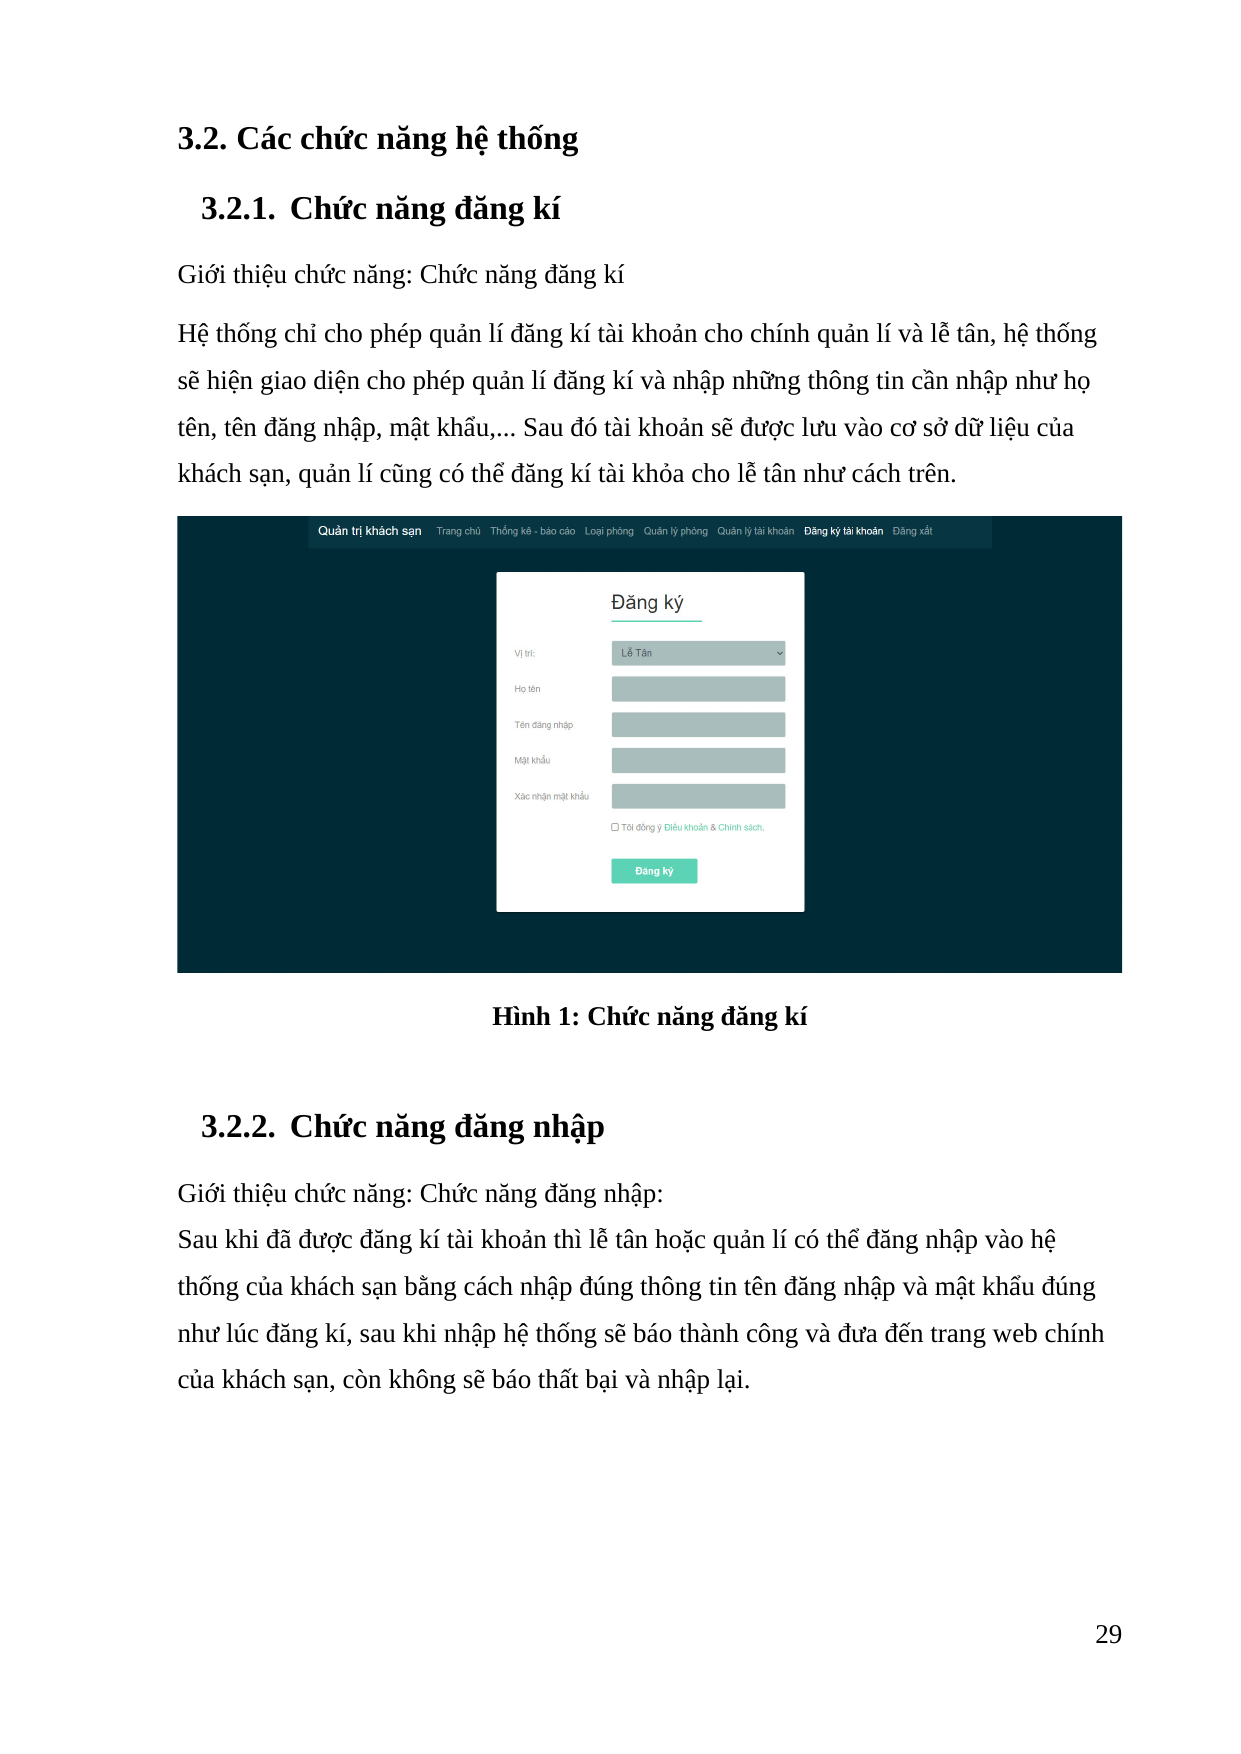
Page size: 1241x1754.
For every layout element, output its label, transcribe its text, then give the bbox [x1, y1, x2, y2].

text Giới thiệu chức năng: Chức năng đăng kí [177, 258, 1122, 289]
subtitle Chức năng đăng nhập [201, 1107, 1122, 1145]
subtitle Các chức năng hệ thống [177, 118, 1122, 156]
text Giới thiệu chức năng: Chức năng đăng nhập: Sau khi đã được đăng kí tài khoản thì lễ tân hoặc quản lí có thể đăng nhập vào hệ thống của khách sạn bằng cách nhập đúng thông tin tên đăng nhập và mật khẩu đúng như lúc đăng kí, sau khi nhập hệ thống sẽ báo thành công và đưa đến trang web chính của khách sạn, còn không sẽ báo thất bại và nhập lại. [177, 1177, 1122, 1394]
text Hệ thống chỉ cho phép quản lí đăng kí tài khoản cho chính quản lí và lễ tân, hệ thống sẽ hiện giao diện cho phép quản lí đăng kí và nhập những thông tin cần nhập như họ tên, tên đăng nhập, mật khẩu,... Sau đó tài khoản sẽ được lưu vào cơ sở dữ liệu của khách sạn, quản lí cũng có thể đăng kí tài khỏa cho lễ tân như cách trên. [177, 317, 1122, 488]
subtitle Chức năng đăng kí [201, 188, 1122, 226]
picture [497, 573, 804, 913]
text Hình 1: Chức năng đăng kí [177, 1000, 1122, 1031]
picture [310, 516, 991, 547]
